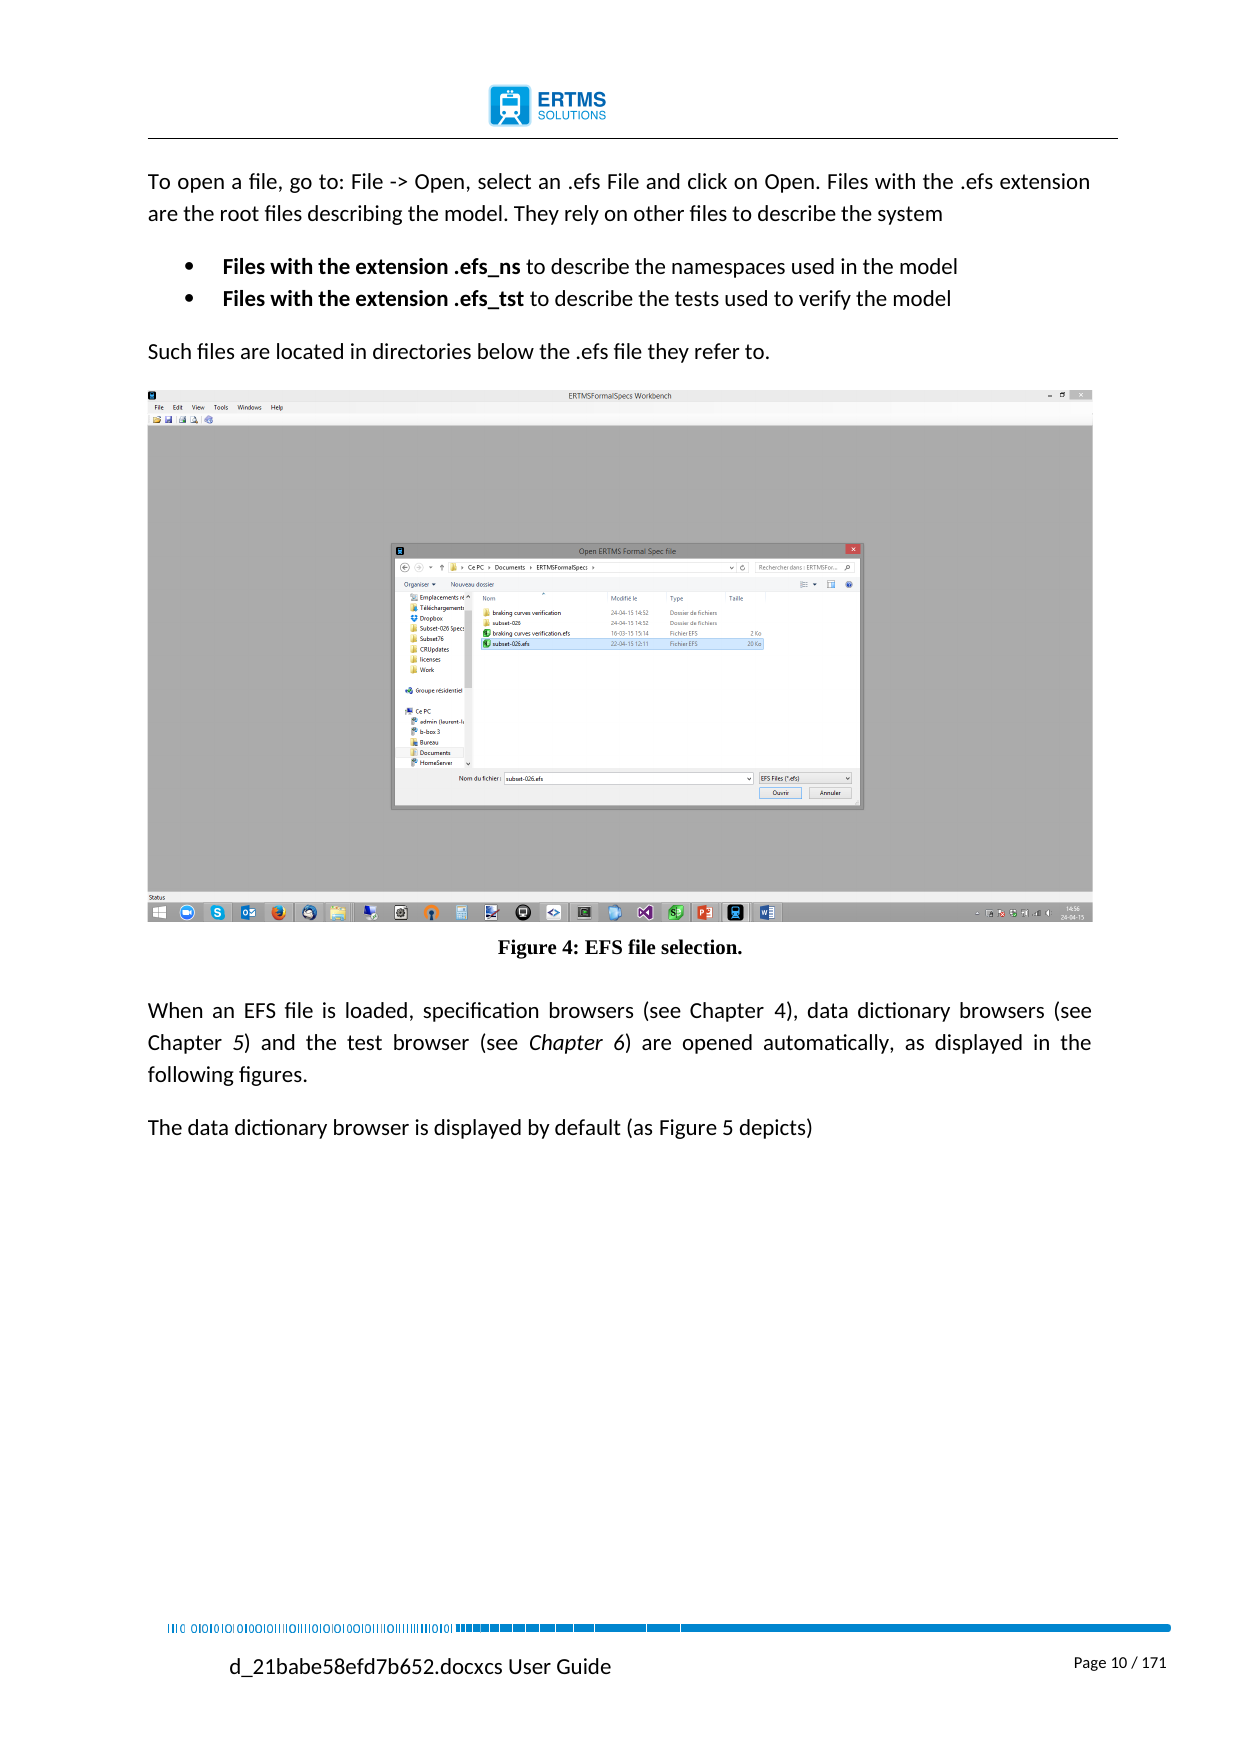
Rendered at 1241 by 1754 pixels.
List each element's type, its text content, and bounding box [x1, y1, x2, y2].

text When an EFS file is loaded, specification browsers (see Chapter 4), data dictionary browsers (see Chapter 5) and the test browser (see Chapter 6) are opened automatically, as displayed in the following figures. [148, 996, 1093, 1088]
list Files with the extension .efs_tst to describe the tests used to verify the model [185, 284, 1093, 312]
text To open a file, go to: File -> Open, select an .efs File and click on Open. Files with the .efs extension are the root files describing the model. They rely on other files to describe the system [148, 167, 1093, 227]
picture [147, 390, 1093, 922]
text Such files are located in directories below the .efs file they refer to. [148, 337, 1093, 366]
list Files with the extension .efs_ns to describe the namespaces used in the model [185, 252, 1093, 280]
picture [477, 73, 617, 138]
picture [167, 1624, 1171, 1633]
text Figure 4: EFS file selection. [148, 934, 1093, 959]
text The data dictionary browser is displayed by default (as Figure 5 depicts) [148, 1113, 1093, 1142]
